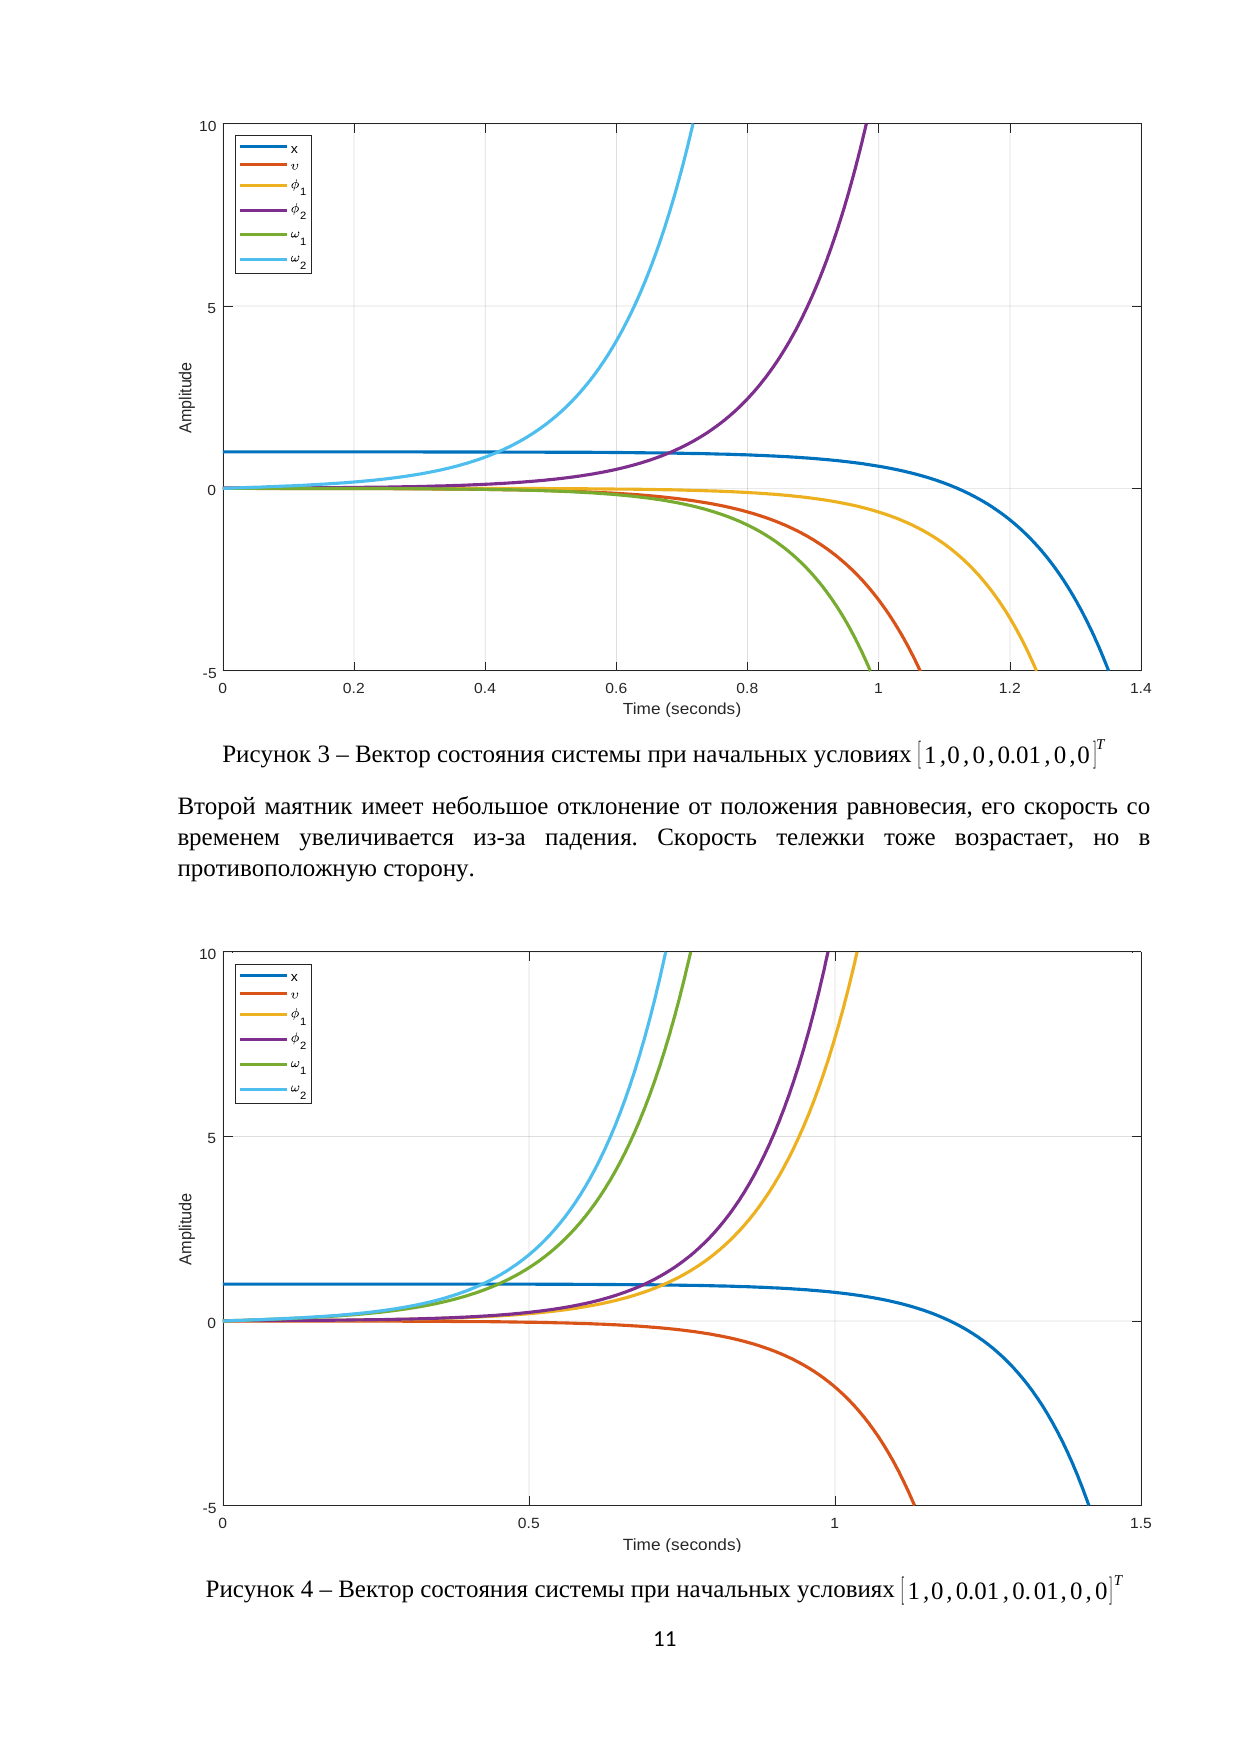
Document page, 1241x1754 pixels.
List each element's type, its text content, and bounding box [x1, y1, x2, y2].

text Второй маятник имеет небольшое отклонение от положения равновесия, его скорость со временем увеличивается из-за падения. Скорость тележки тоже возрастает, но в противоположную сторону. [177, 791, 1152, 882]
text Рисунок 4 – Вектор состояния системы при начальных условиях [177, 1571, 1152, 1606]
text Рисунок 3 – Вектор состояния системы при начальных условиях [177, 736, 1152, 771]
